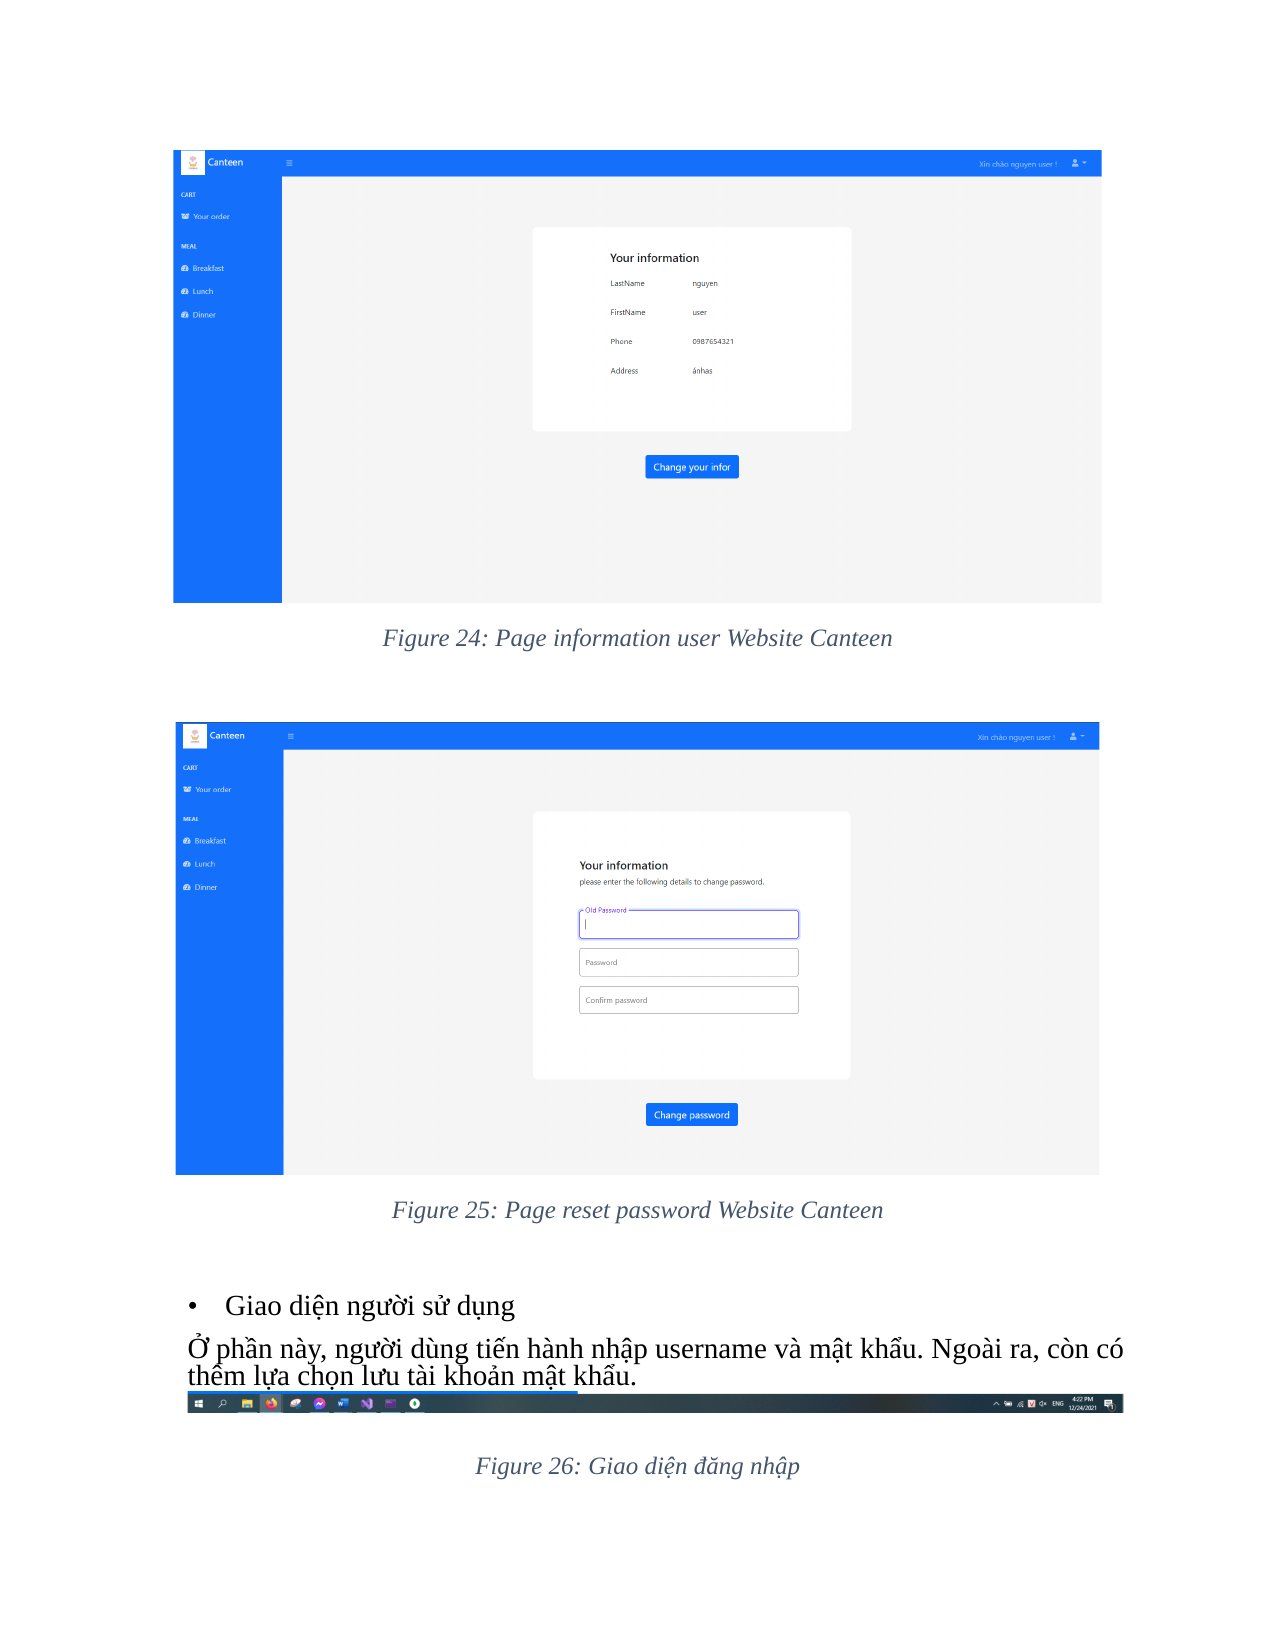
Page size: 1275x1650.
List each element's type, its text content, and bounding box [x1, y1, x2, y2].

text Figure 24: Page information user Website Canteen [150, 623, 1125, 652]
text Figure 25: Page reset password Website Canteen [150, 1195, 1125, 1224]
text Ở phần này, người dùng tiến hành nhập username và mật khẩu. Ngoài ra, còn có thêm lựa chọn lưu tài khoản mật khẩu. [187, 1337, 1125, 1391]
text Figure 26: Giao diện đăng nhập [150, 1451, 1125, 1480]
list Giao diện người sử dụng [187, 1293, 1125, 1321]
